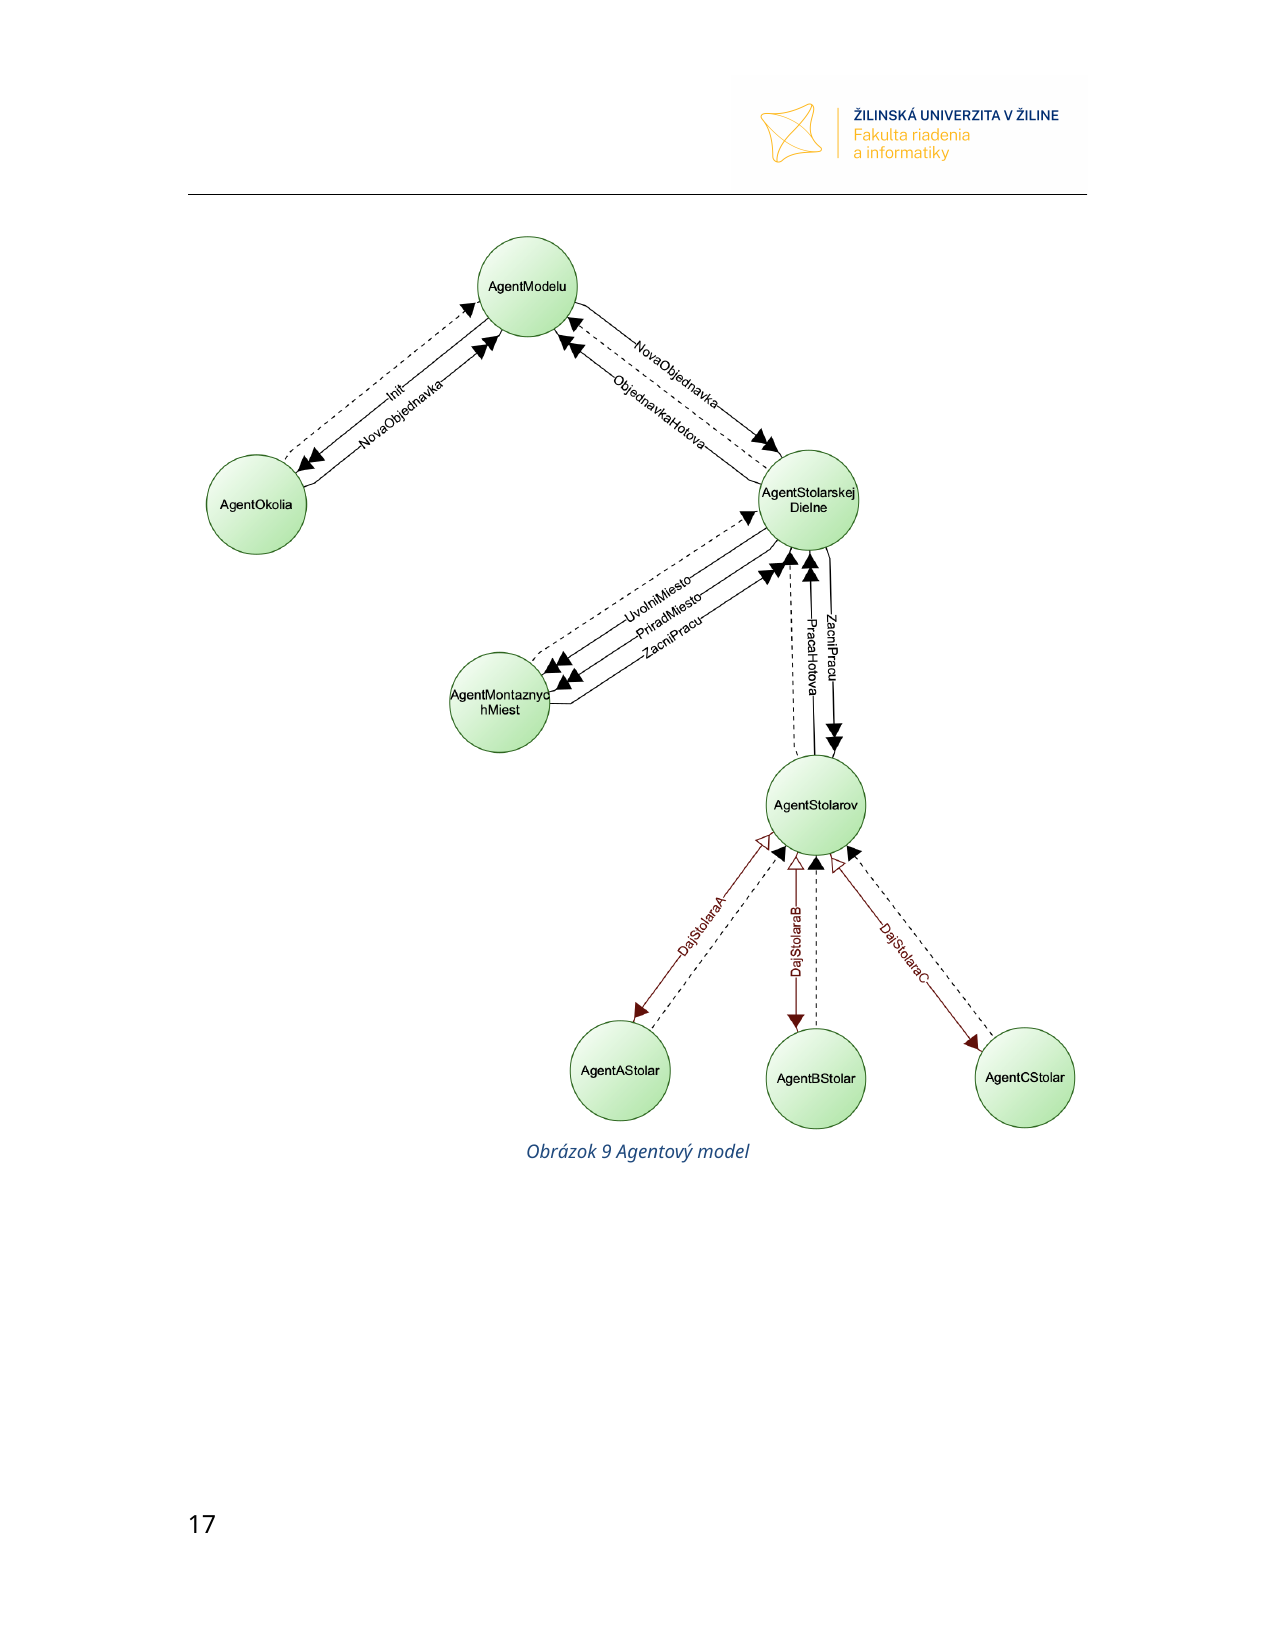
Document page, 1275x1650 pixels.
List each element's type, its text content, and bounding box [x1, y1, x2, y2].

text Obrázok 9 Agentový model [187, 1138, 1087, 1163]
picture [731, 75, 1088, 192]
picture [187, 228, 1088, 1138]
